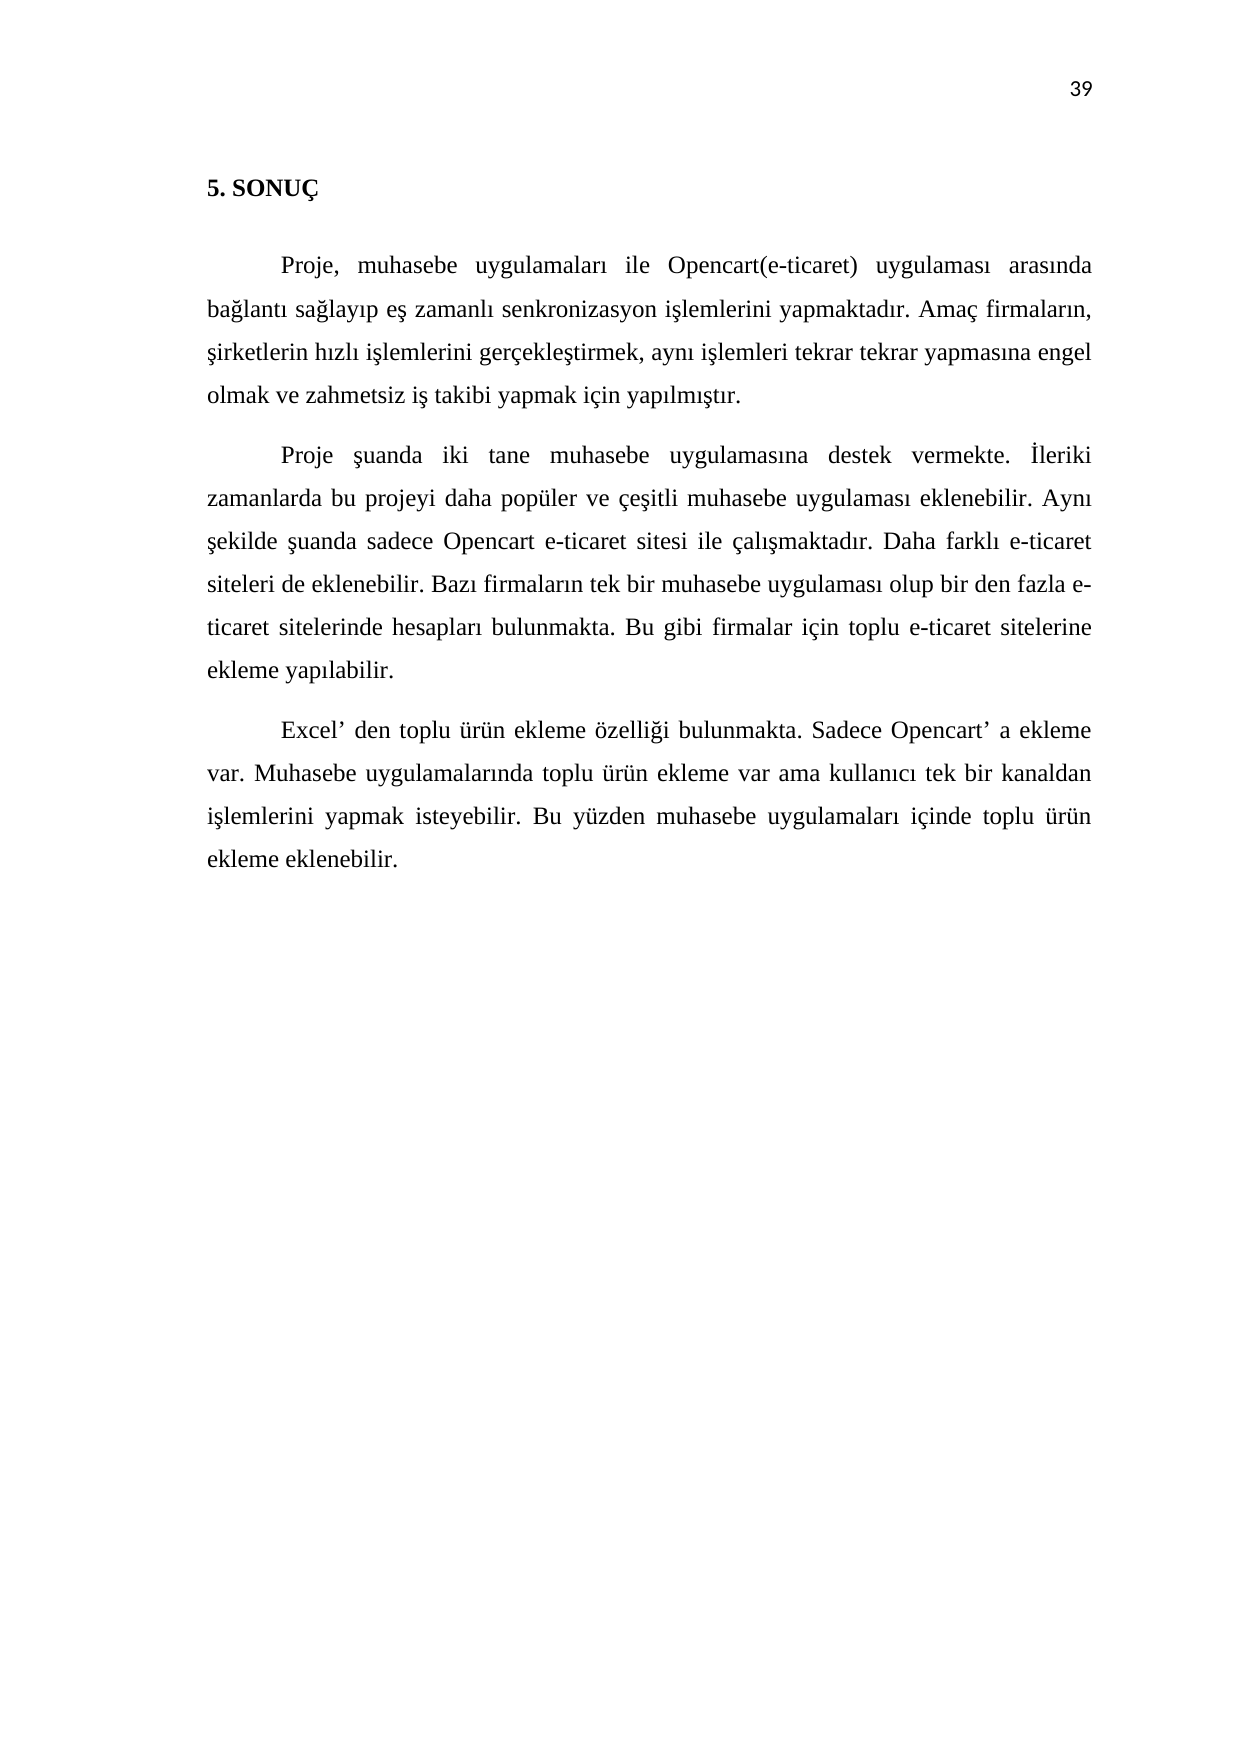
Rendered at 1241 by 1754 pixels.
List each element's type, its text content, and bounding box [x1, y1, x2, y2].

text Proje şuanda iki tane muhasebe uygulamasına destek vermekte. İleriki zamanlarda bu projeyi daha popüler ve çeşitli muhasebe uygulaması eklenebilir. Aynı şekilde şuanda sadece Opencart e-ticaret sitesi ile çalışmaktadır. Daha farklı e-ticaret siteleri de eklenebilir. Bazı firmaların tek bir muhasebe uygulaması olup bir den fazla e-ticaret sitelerinde hesapları bulunmakta. Bu gibi firmalar için toplu e-ticaret sitelerine ekleme yapılabilir. [207, 440, 1092, 684]
subtitle 5. SONUÇ [207, 173, 1092, 201]
text Excel’ den toplu ürün ekleme özelliği bulunmakta. Sadece Opencart’ a ekleme var. Muhasebe uygulamalarında toplu ürün ekleme var ama kullanıcı tek bir kanaldan işlemlerini yapmak isteyebilir. Bu yüzden muhasebe uygulamaları içinde toplu ürün ekleme eklenebilir. [207, 715, 1092, 873]
text Proje, muhasebe uygulamaları ile Opencart(e-ticaret) uygulaması arasında bağlantı sağlayıp eş zamanlı senkronizasyon işlemlerini yapmaktadır. Amaç firmaların, şirketlerin hızlı işlemlerini gerçekleştirmek, aynı işlemleri tekrar tekrar yapmasına engel olmak ve zahmetsiz iş takibi yapmak için yapılmıştır. [207, 251, 1092, 409]
